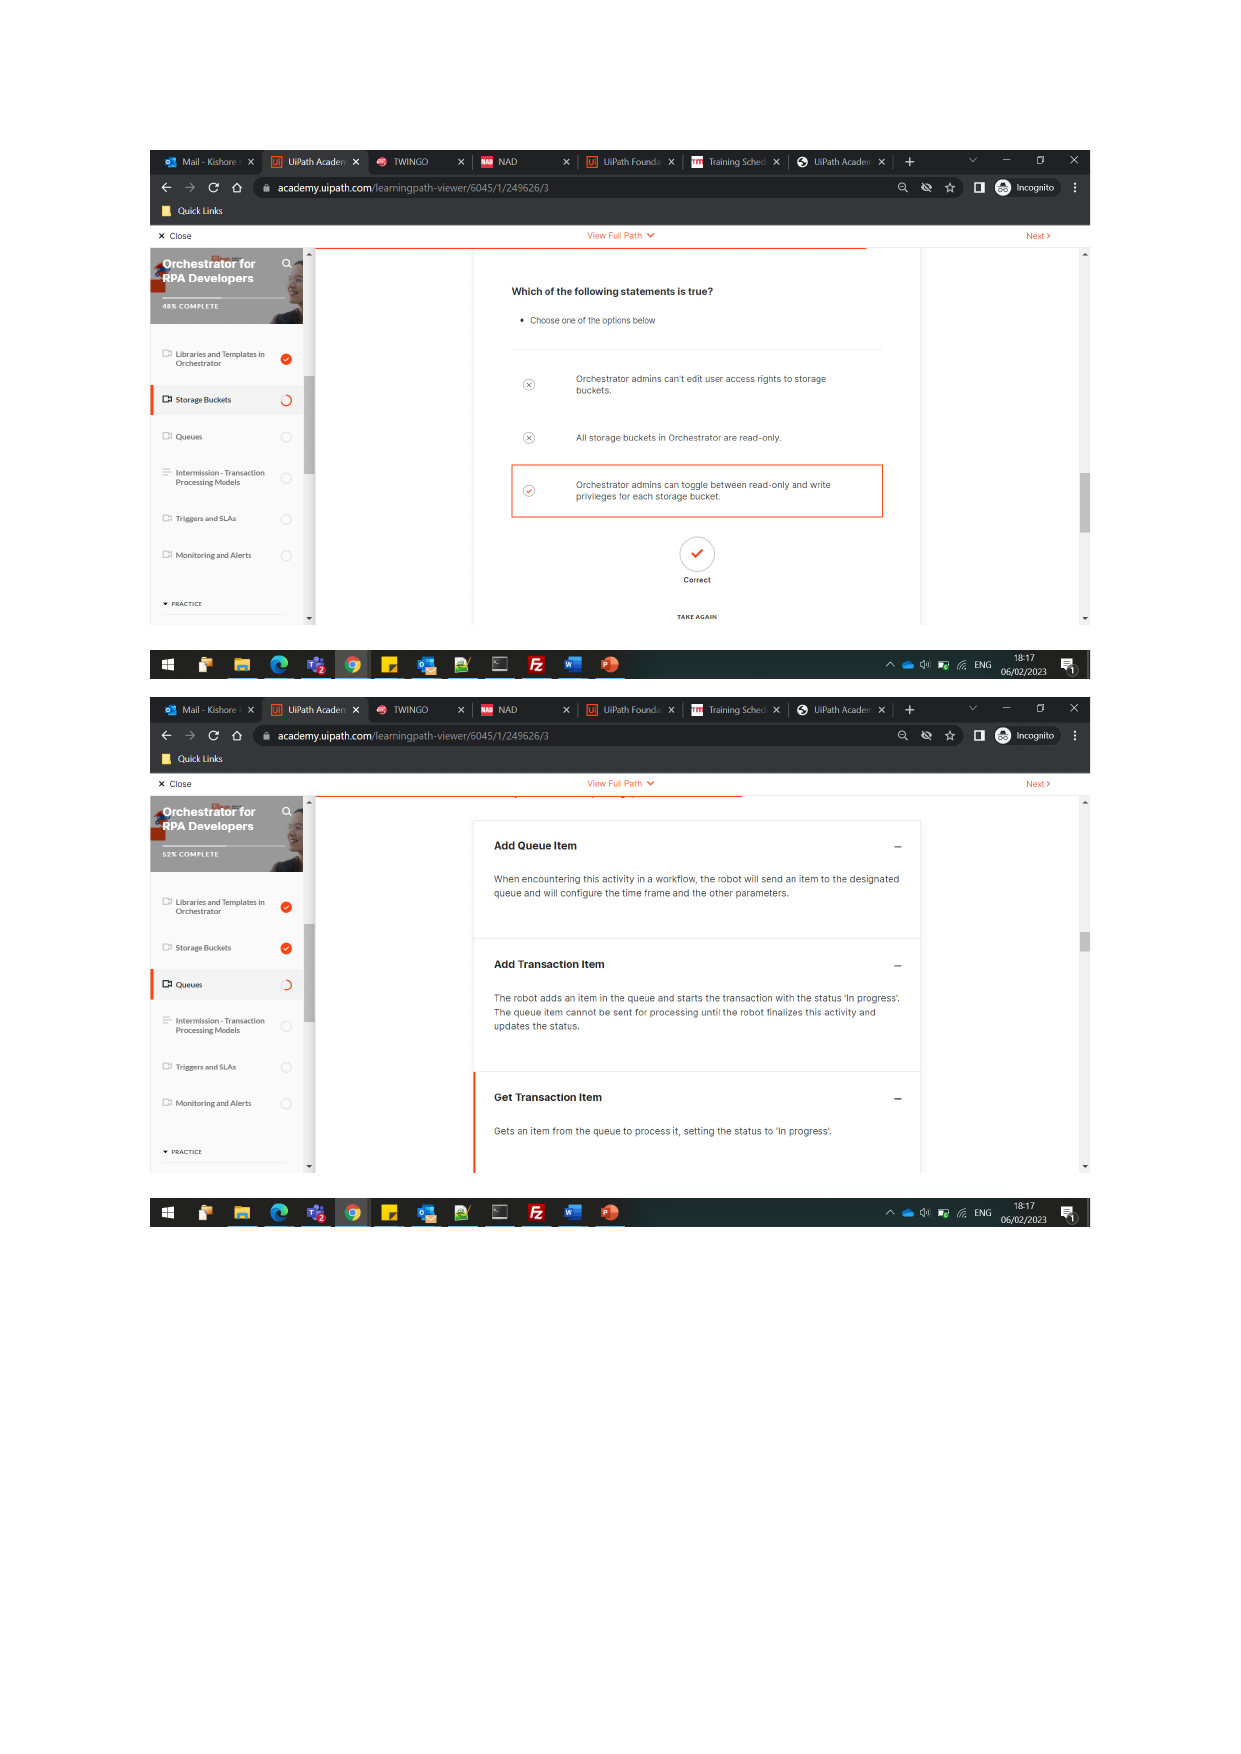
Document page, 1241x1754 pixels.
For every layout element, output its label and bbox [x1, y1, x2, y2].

picture [150, 150, 1091, 679]
picture [150, 697, 1091, 1227]
